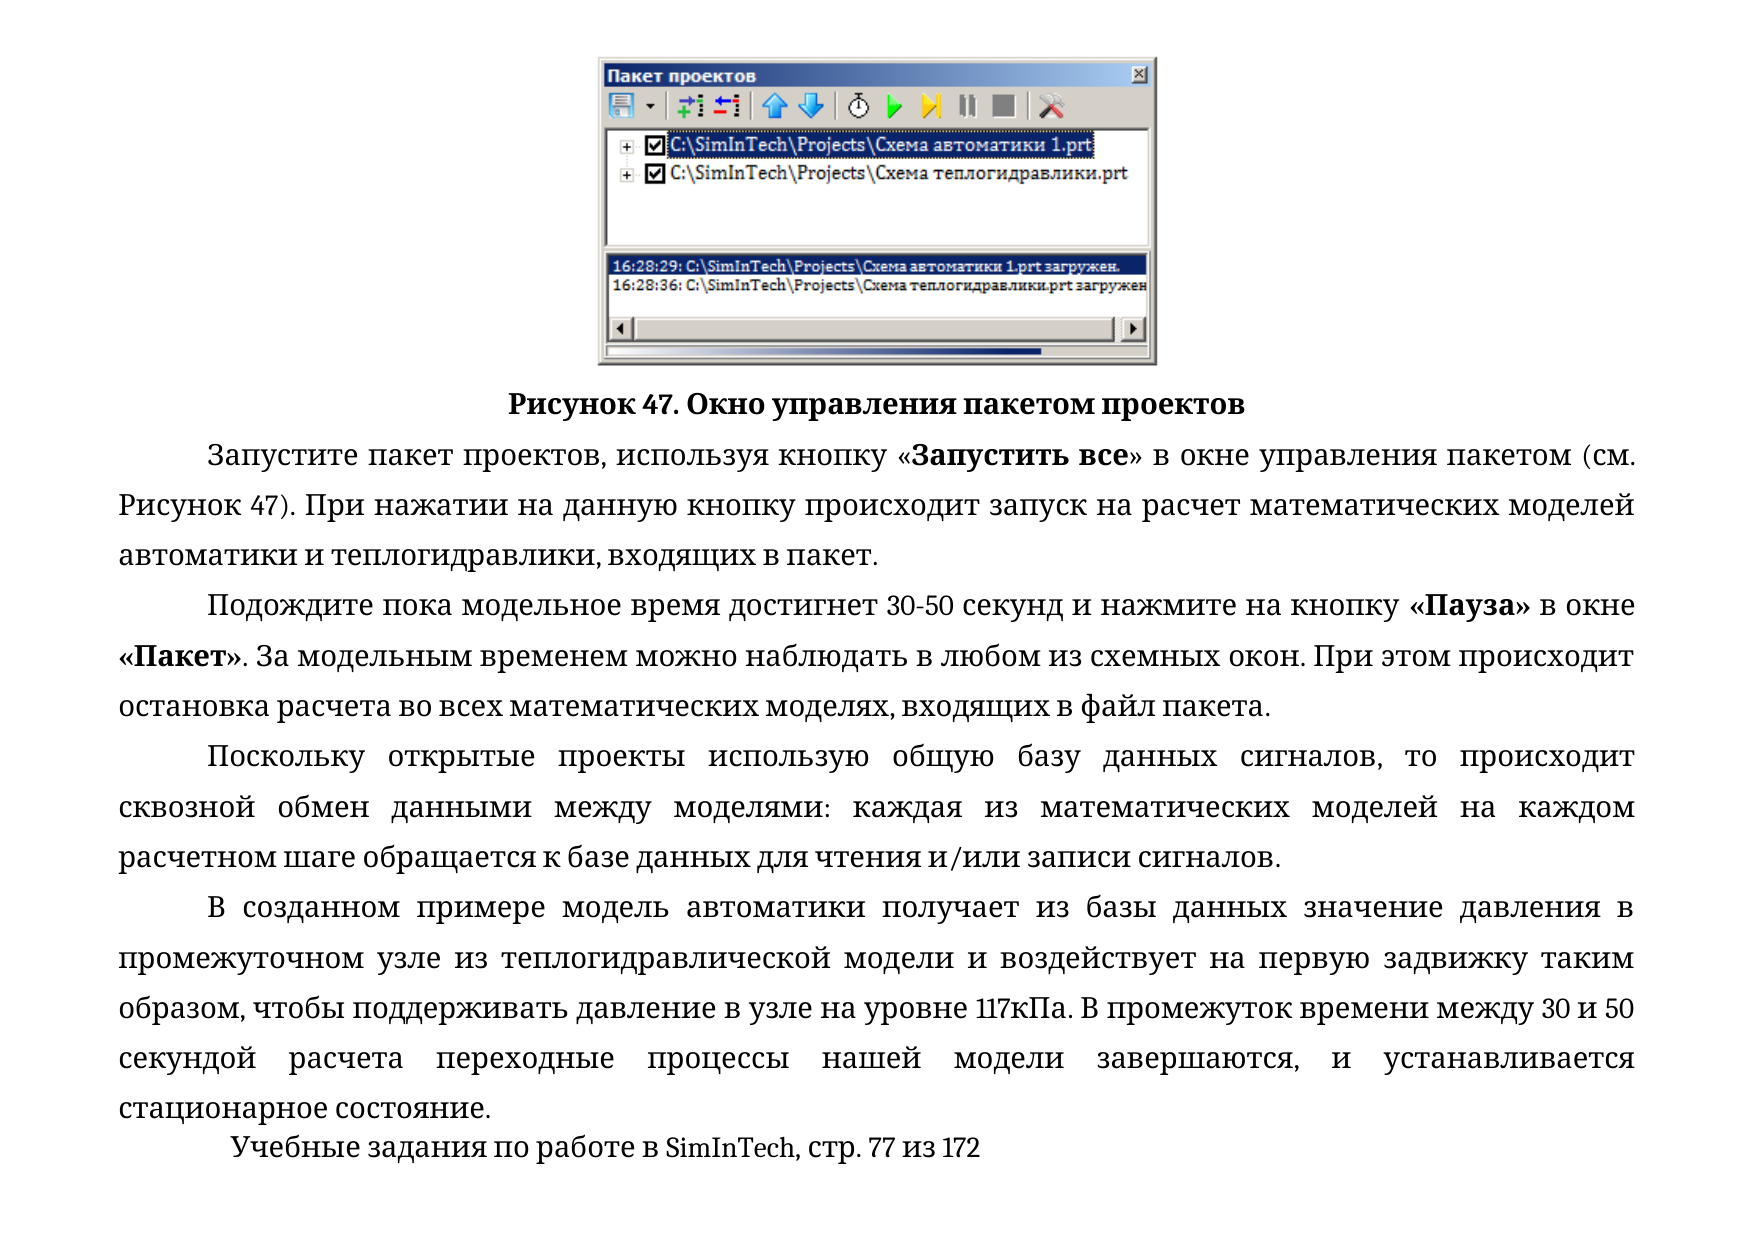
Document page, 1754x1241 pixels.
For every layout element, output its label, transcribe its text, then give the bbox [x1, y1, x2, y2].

text В созданном примере модель автоматики получает из базы данных значение давления в промежуточном узле из теплогидравлической модели и воздействует на первую задвижку таким образом, чтобы поддерживать давление в узле на уровне 117кПа. В промежуток времени между 30 и 50 секундой расчета переходные процессы нашей модели завершаются, и устанавливается стационарное состояние. [118, 891, 1636, 1126]
text Поскольку открытые проекты использую общую базу данных сигналов, то происходит сквозной обмен данными между моделями: каждая из математических моделей на каждом расчетном шаге обращается к базе данных для чтения и/или записи сигналов. [118, 741, 1636, 875]
picture [592, 51, 1162, 372]
text Подождите пока модельное время достигнет 30-50 секунд и нажмите на кнопку «Пауза» в окне «Пакет». За модельным временем можно наблюдать в любом из схемных окон. При этом происходит остановка расчета во всех математических моделях, входящих в файл пакета. [118, 589, 1636, 724]
